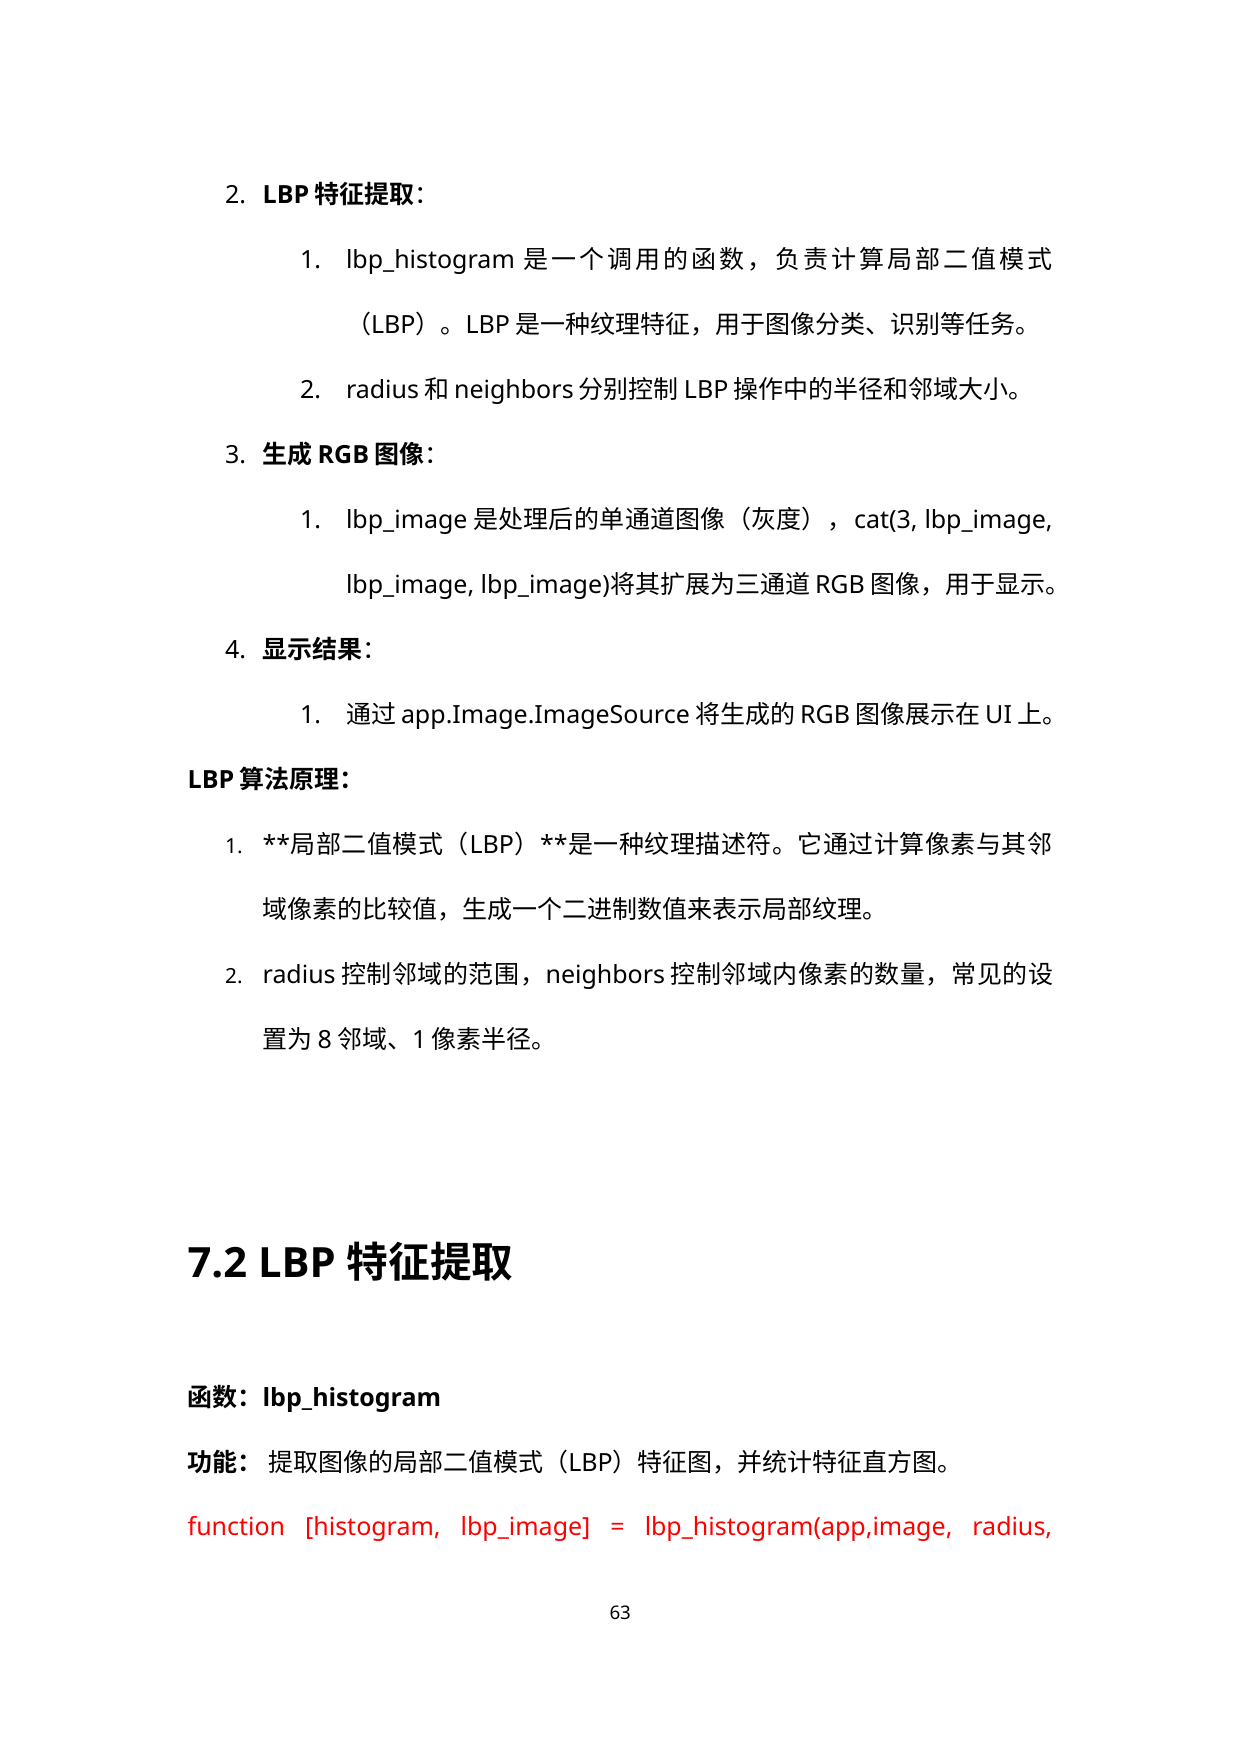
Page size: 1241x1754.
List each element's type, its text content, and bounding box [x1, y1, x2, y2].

text 功能： 提取图像的局部二值模式（LBP）特征图，并统计特征直方图。 [187, 1428, 1053, 1493]
text LBP算法原理： [187, 745, 1053, 810]
list 生成RGB图像： [225, 420, 1053, 485]
list LBP特征提取： [225, 160, 1053, 225]
list lbp_histogram是一个调用的函数，负责计算局部二值模式（LBP）。LBP是一种纹理特征，用于图像分类、识别等任务。 [300, 225, 1053, 355]
list lbp_image是处理后的单通道图像（灰度），cat(3, lbp_image, lbp_image, lbp_image)将其扩展为三通道RGB图像，用于显示。 [300, 485, 1053, 615]
list radius和neighbors分别控制LBP操作中的半径和邻域大小。 [300, 355, 1053, 420]
list 显示结果： [225, 615, 1053, 680]
list **局部二值模式（LBP）**是一种纹理描述符。它通过计算像素与其邻域像素的比较值，生成一个二进制数值来表示局部纹理。 [225, 810, 1053, 940]
list radius控制邻域的范围，neighbors控制邻域内像素的数量，常见的设置为8邻域、1像素半径。 [225, 940, 1053, 1070]
text 函数：lbp_histogram [187, 1363, 1053, 1428]
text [187, 1493, 1053, 1558]
subtitle 7.2 LBP 特征提取 [187, 1227, 1053, 1292]
list 通过app.Image.ImageSource将生成的RGB图像展示在UI上。 [300, 680, 1053, 745]
